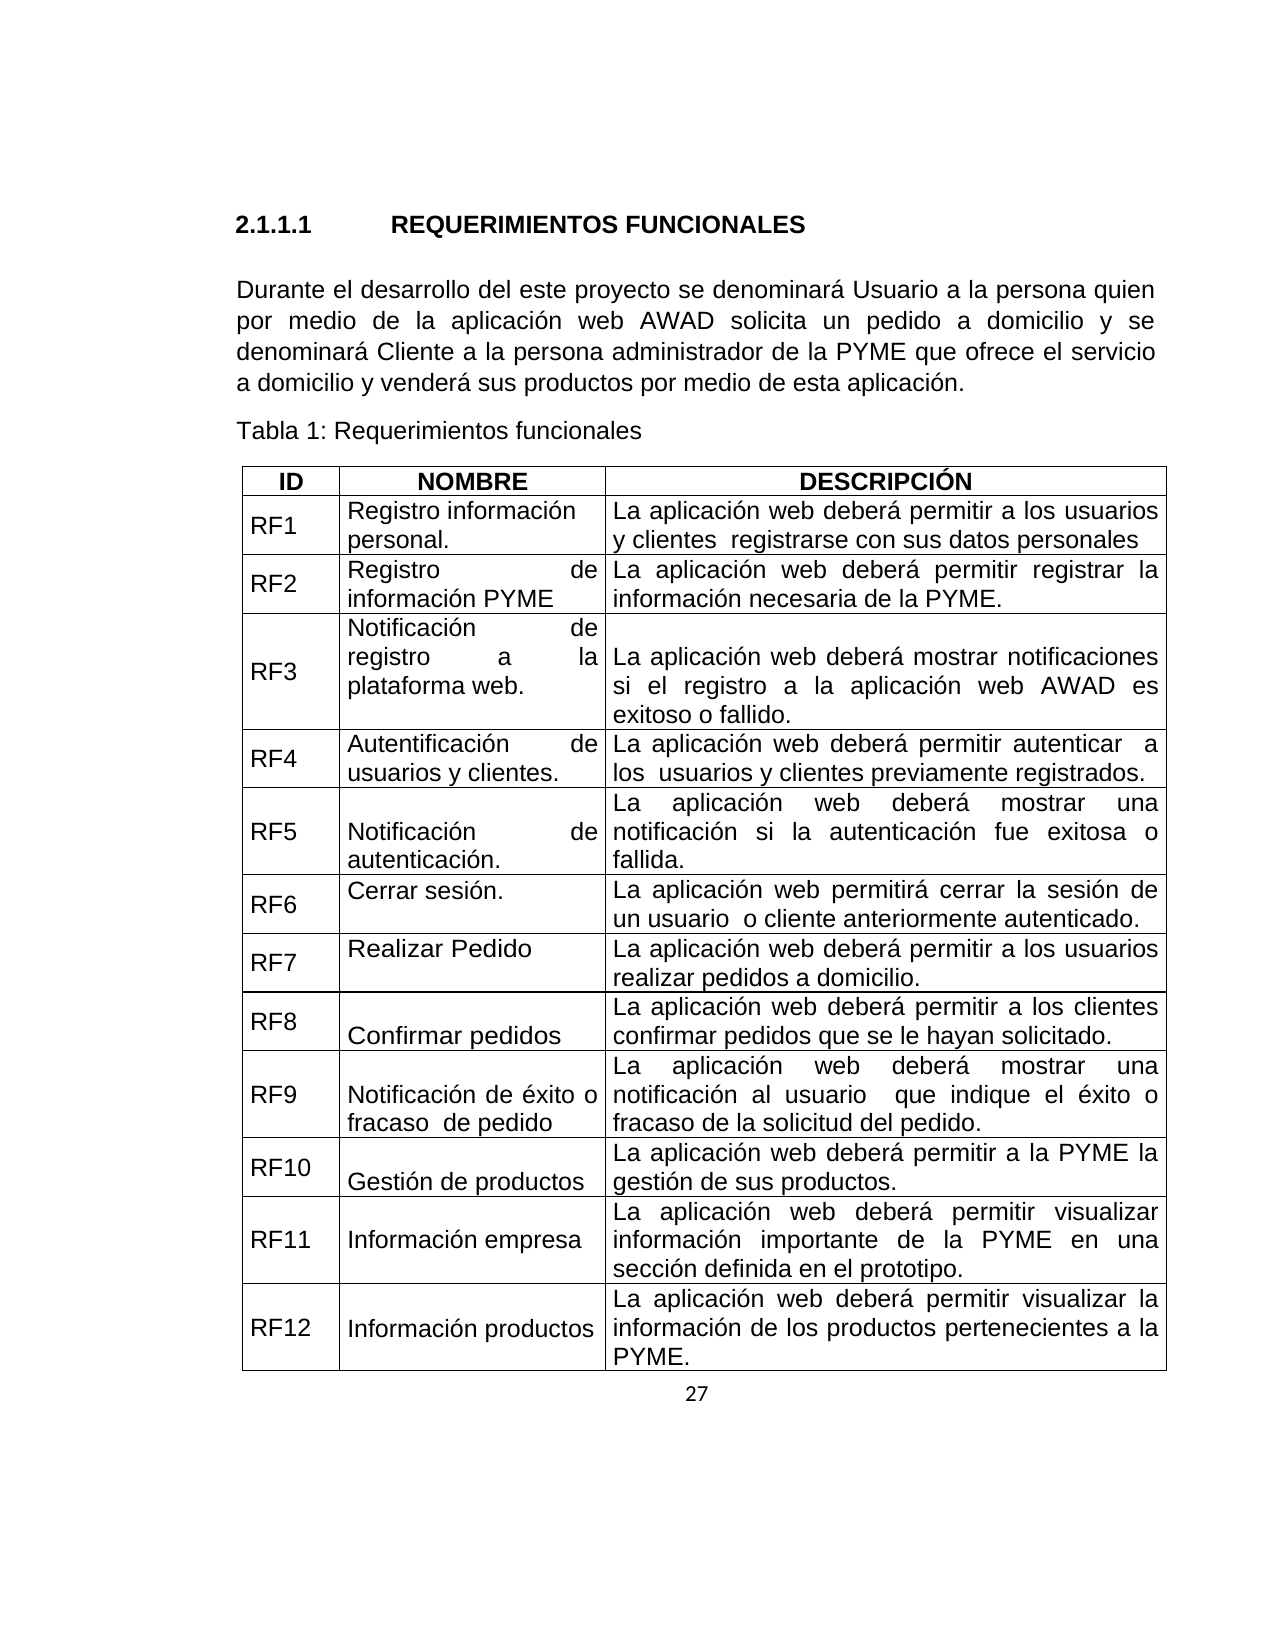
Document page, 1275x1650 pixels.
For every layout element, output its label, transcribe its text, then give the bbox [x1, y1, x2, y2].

table_cell RF1 [243, 496, 339, 554]
table_cell La aplicación web deberá mostrar notificaciones si el registro a la aplicación web AWAD es exitoso o fallido. [606, 614, 1166, 728]
text Durante el desarrollo del este proyecto se denominará Usuario a la persona quien por medio de la aplicación web AWAD solicita un pedido a domicilio y se denominará Cliente a la persona administrador de la PYME que ofrece el servicio a domicilio y venderá sus productos por medio de esta aplicación. [236, 275, 1157, 397]
table_cell RF2 [243, 555, 339, 612]
table_cell Información productos [340, 1284, 605, 1370]
table_cell Registro información personal. [340, 496, 605, 554]
table_cell RF8 [243, 993, 339, 1050]
table_cell RF5 [243, 788, 339, 874]
table_cell Notificación de autenticación. [340, 788, 605, 874]
table_cell Confirmar pedidos [340, 993, 605, 1050]
table_cell RF9 [243, 1051, 339, 1137]
table_cell Información empresa [340, 1197, 605, 1283]
table_cell La aplicación web deberá permitir a los usuarios y clientes registrarse con sus datos personales [606, 496, 1166, 554]
table_cell Autentificación de usuarios y clientes. [340, 730, 605, 787]
table_cell RF4 [243, 730, 339, 787]
table_cell La aplicación web permitirá cerrar la sesión de un usuario o cliente anteriormente autenticado. [606, 875, 1166, 933]
table_cell RF10 [243, 1138, 339, 1196]
table_header ID [243, 467, 339, 495]
table_cell La aplicación web deberá permitir registrar la información necesaria de la PYME. [606, 555, 1166, 612]
table_cell La aplicación web deberá permitir a la PYME la gestión de sus productos. [606, 1138, 1166, 1196]
table_cell Notificación de éxito o fracaso de pedido [340, 1051, 605, 1137]
table_cell La aplicación web deberá permitir a los usuarios realizar pedidos a domicilio. [606, 934, 1166, 991]
table_cell La aplicación web deberá permitir autenticar a los usuarios y clientes previamente registrados. [606, 730, 1166, 787]
table_header DESCRIPCIÓN [606, 467, 1166, 495]
table_cell Registro de información PYME [340, 555, 605, 612]
subtitle REQUERIMIENTOS FUNCIONALES [235, 210, 1157, 273]
table_cell RF6 [243, 875, 339, 933]
table_cell RF12 [243, 1284, 339, 1370]
table_header NOMBRE [340, 467, 605, 495]
table_cell La aplicación web deberá mostrar una notificación al usuario que indique el éxito o fracaso de la solicitud del pedido. [606, 1051, 1166, 1137]
table_cell Cerrar sesión. [340, 875, 605, 933]
table_cell Realizar Pedido [340, 934, 605, 991]
text Tabla 1: Requerimientos funcionales [236, 416, 1157, 445]
table_cell La aplicación web deberá mostrar una notificación si la autenticación fue exitosa o fallida. [606, 788, 1166, 874]
table_cell RF7 [243, 934, 339, 991]
table_cell Gestión de productos [340, 1138, 605, 1196]
table_cell La aplicación web deberá permitir a los clientes confirmar pedidos que se le hayan solicitado. [606, 993, 1166, 1050]
table_cell La aplicación web deberá permitir visualizar información importante de la PYME en una sección definida en el prototipo. [606, 1197, 1166, 1283]
table_cell RF3 [243, 614, 339, 728]
table_cell Notificación de registro a la plataforma web. [340, 614, 605, 728]
table_cell La aplicación web deberá permitir visualizar la información de los productos pertenecientes a la PYME. [606, 1284, 1166, 1370]
table_cell RF11 [243, 1197, 339, 1283]
